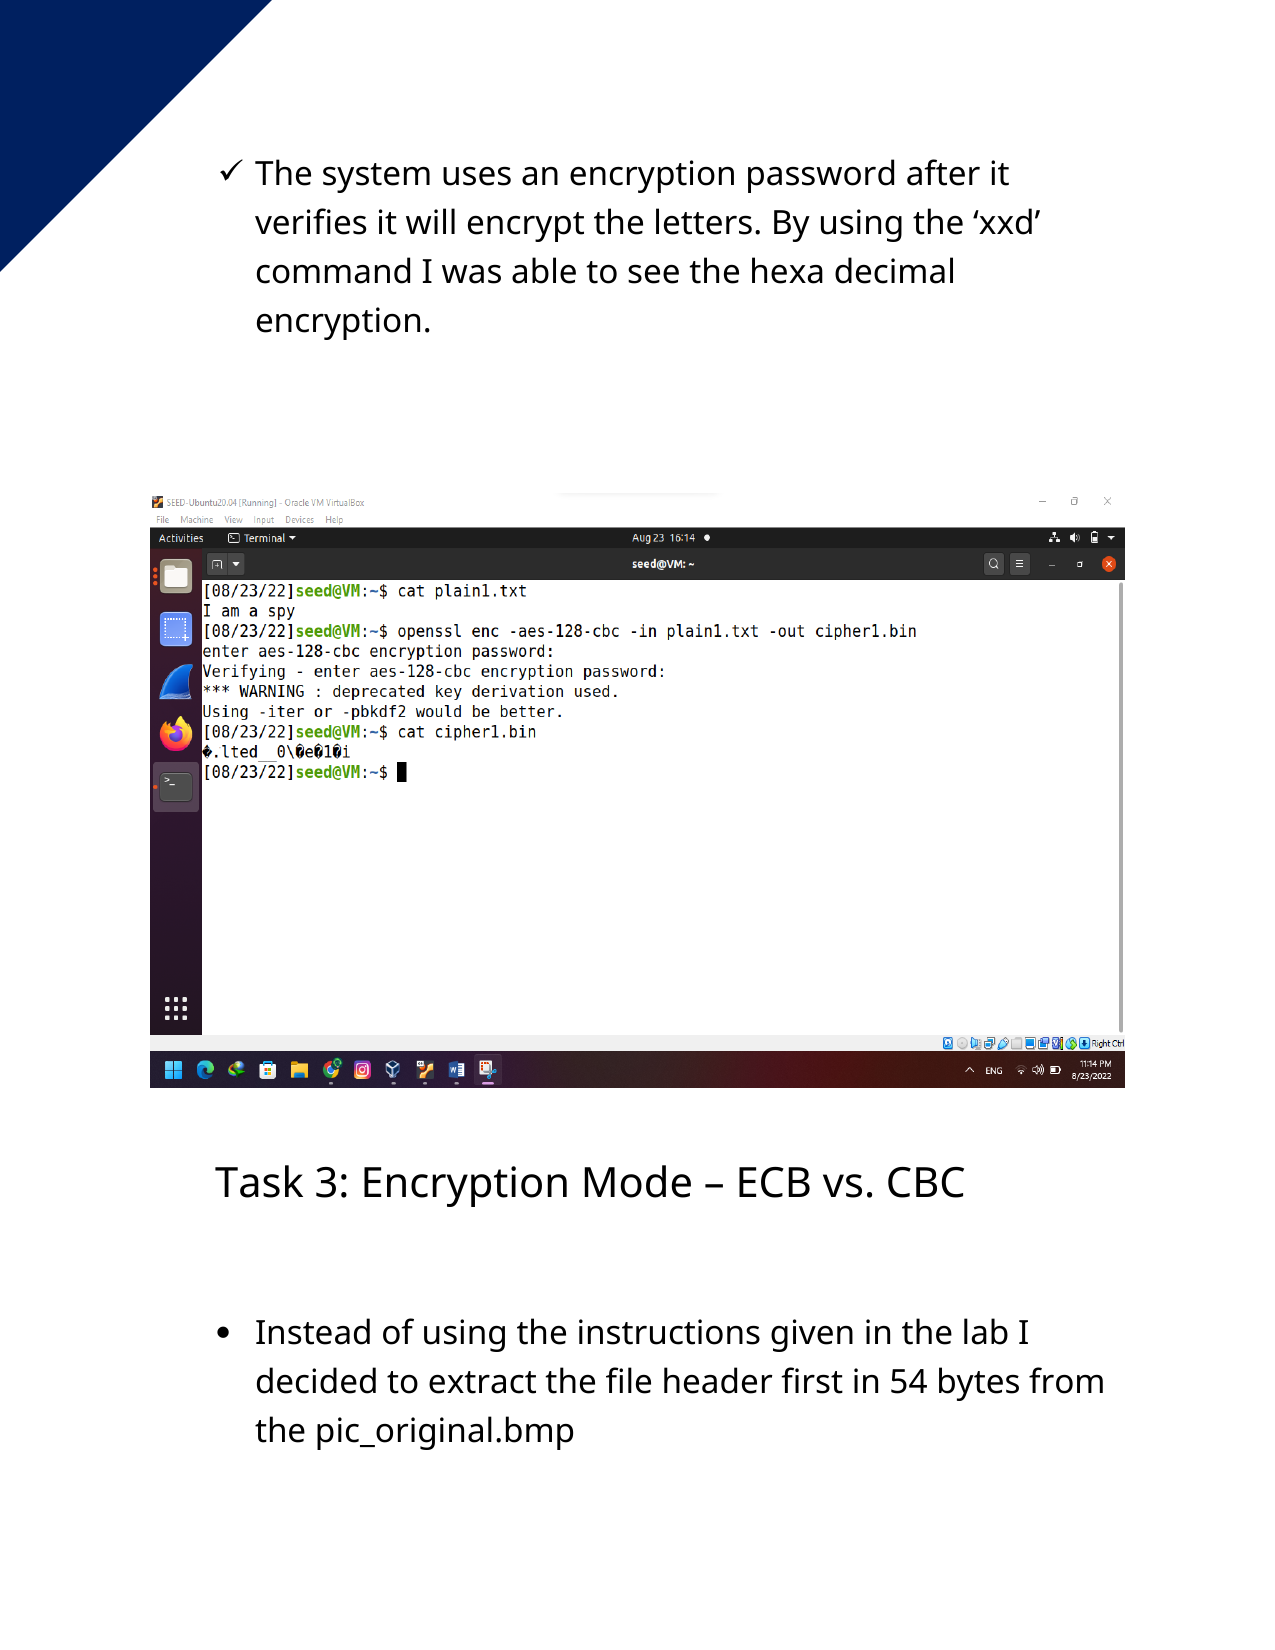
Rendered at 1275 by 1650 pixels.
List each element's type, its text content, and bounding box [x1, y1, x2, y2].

text Task 3: Encryption Mode – ECB vs. CBC [150, 1153, 1125, 1210]
list The system uses an encryption password after it verifies it will encrypt the letters. By using the ‘xxd’ command I was able to see the hexa decimal encryption. [217, 150, 1125, 342]
list Instead of using the instructions given in the lab I decided to extract the file header first in 54 bytes from the pic_original.bmp [217, 1309, 1125, 1452]
picture [150, 493, 1125, 1088]
